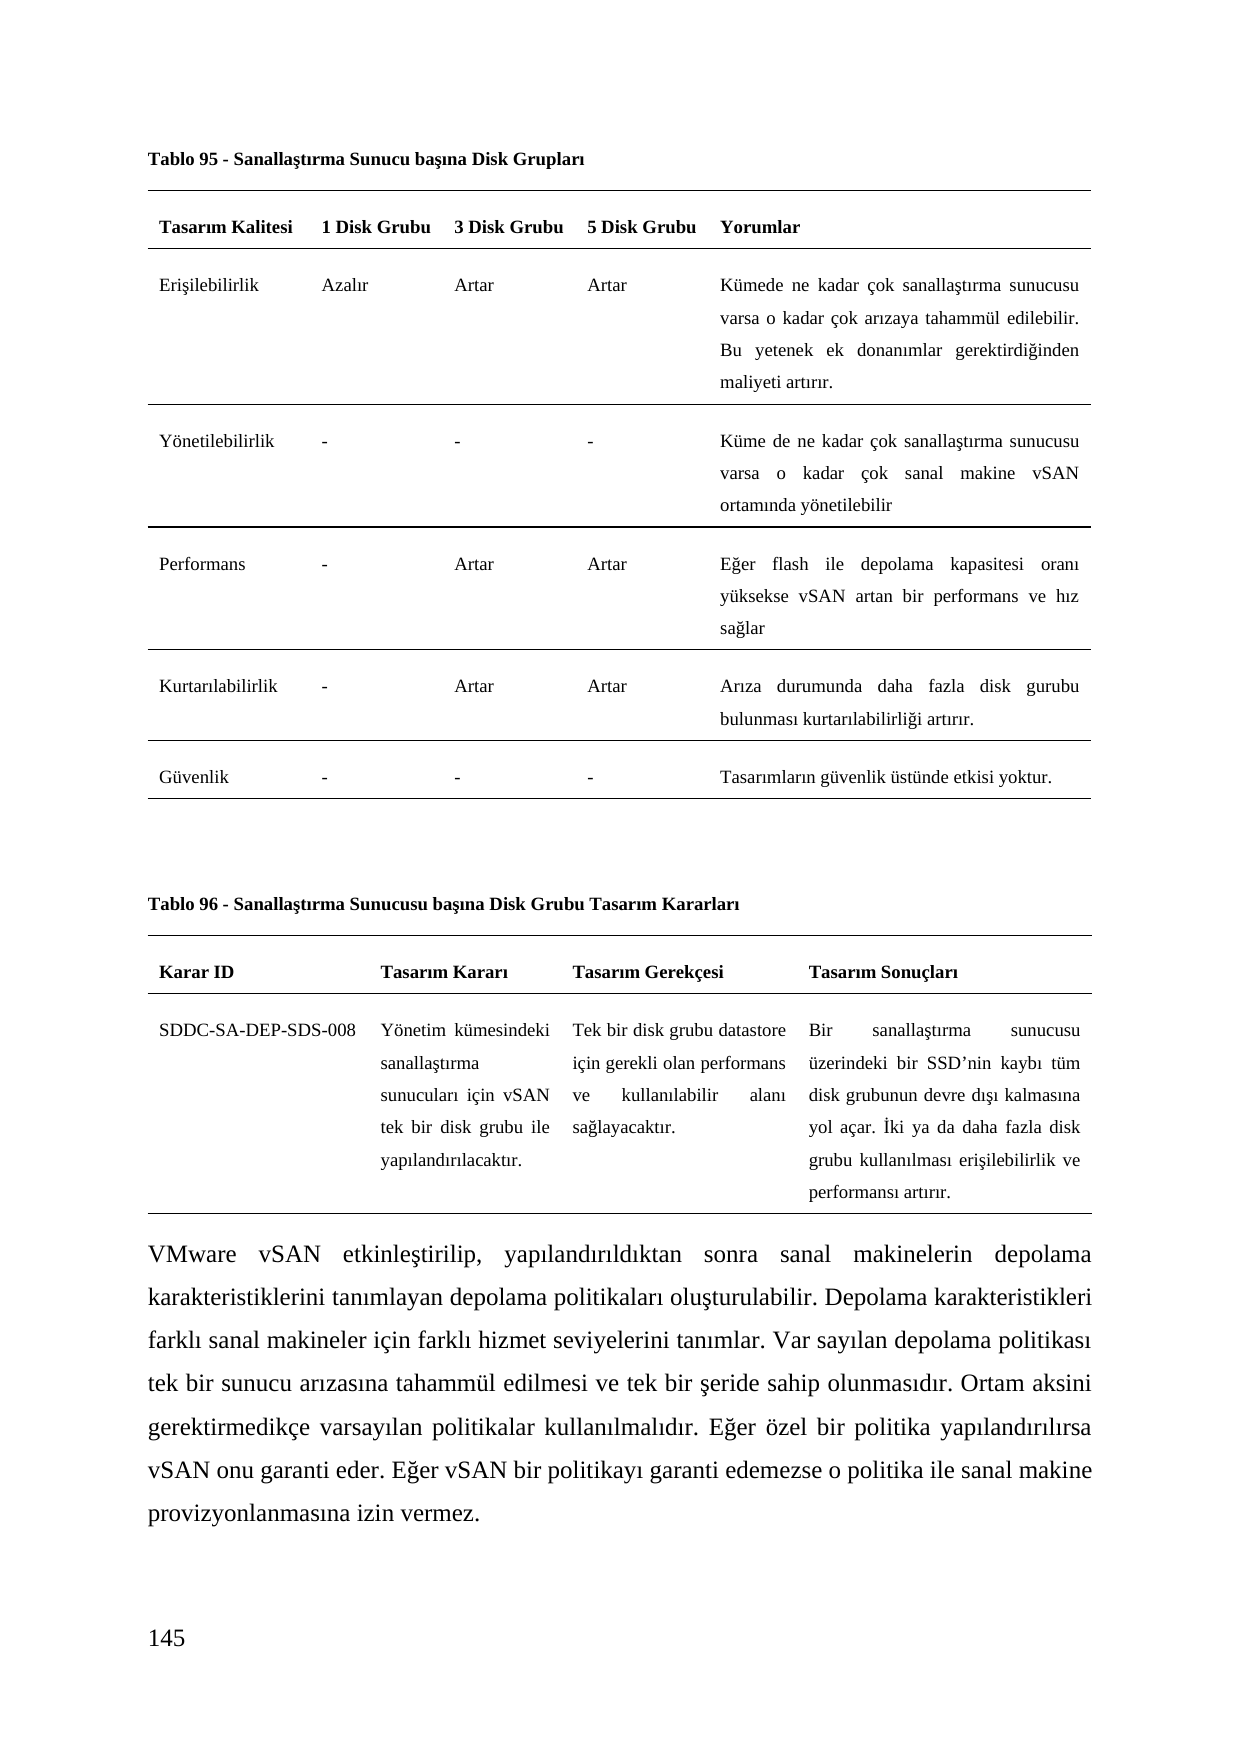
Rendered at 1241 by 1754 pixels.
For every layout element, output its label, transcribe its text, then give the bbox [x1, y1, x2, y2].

text Tablo 96 - Sanallaştırma Sunucusu başına Disk Grubu Tasarım Kararları [148, 892, 1093, 914]
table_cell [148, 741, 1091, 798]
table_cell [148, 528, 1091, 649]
text VMware vSAN etkinleştirilip, yapılandırıldıktan sonra sanal makinelerin depolama karakteristiklerini tanımlayan depolama politikaları oluşturulabilir. Depolama karakteristikleri farklı sanal makineler için farklı hizmet seviyelerini tanımlar. Var sayılan depolama politikası tek bir sunucu arızasına tahammül edilmesi ve tek bir şeride sahip olunmasıdır. Ortam aksini gerektirmedikçe varsayılan politikalar kullanılmalıdır. Eğer özel bir politika yapılandırılırsa vSAN onu garanti eder. Eğer vSAN bir politikayı garanti edemezse o politika ile sanal makine provizyonlanmasına izin vermez. [148, 1239, 1093, 1527]
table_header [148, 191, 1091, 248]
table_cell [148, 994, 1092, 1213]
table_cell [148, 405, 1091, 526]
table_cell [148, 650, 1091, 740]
text Tablo 95 - Sanallaştırma Sunucu başına Disk Grupları [148, 148, 1093, 169]
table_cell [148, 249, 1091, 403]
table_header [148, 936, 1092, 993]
